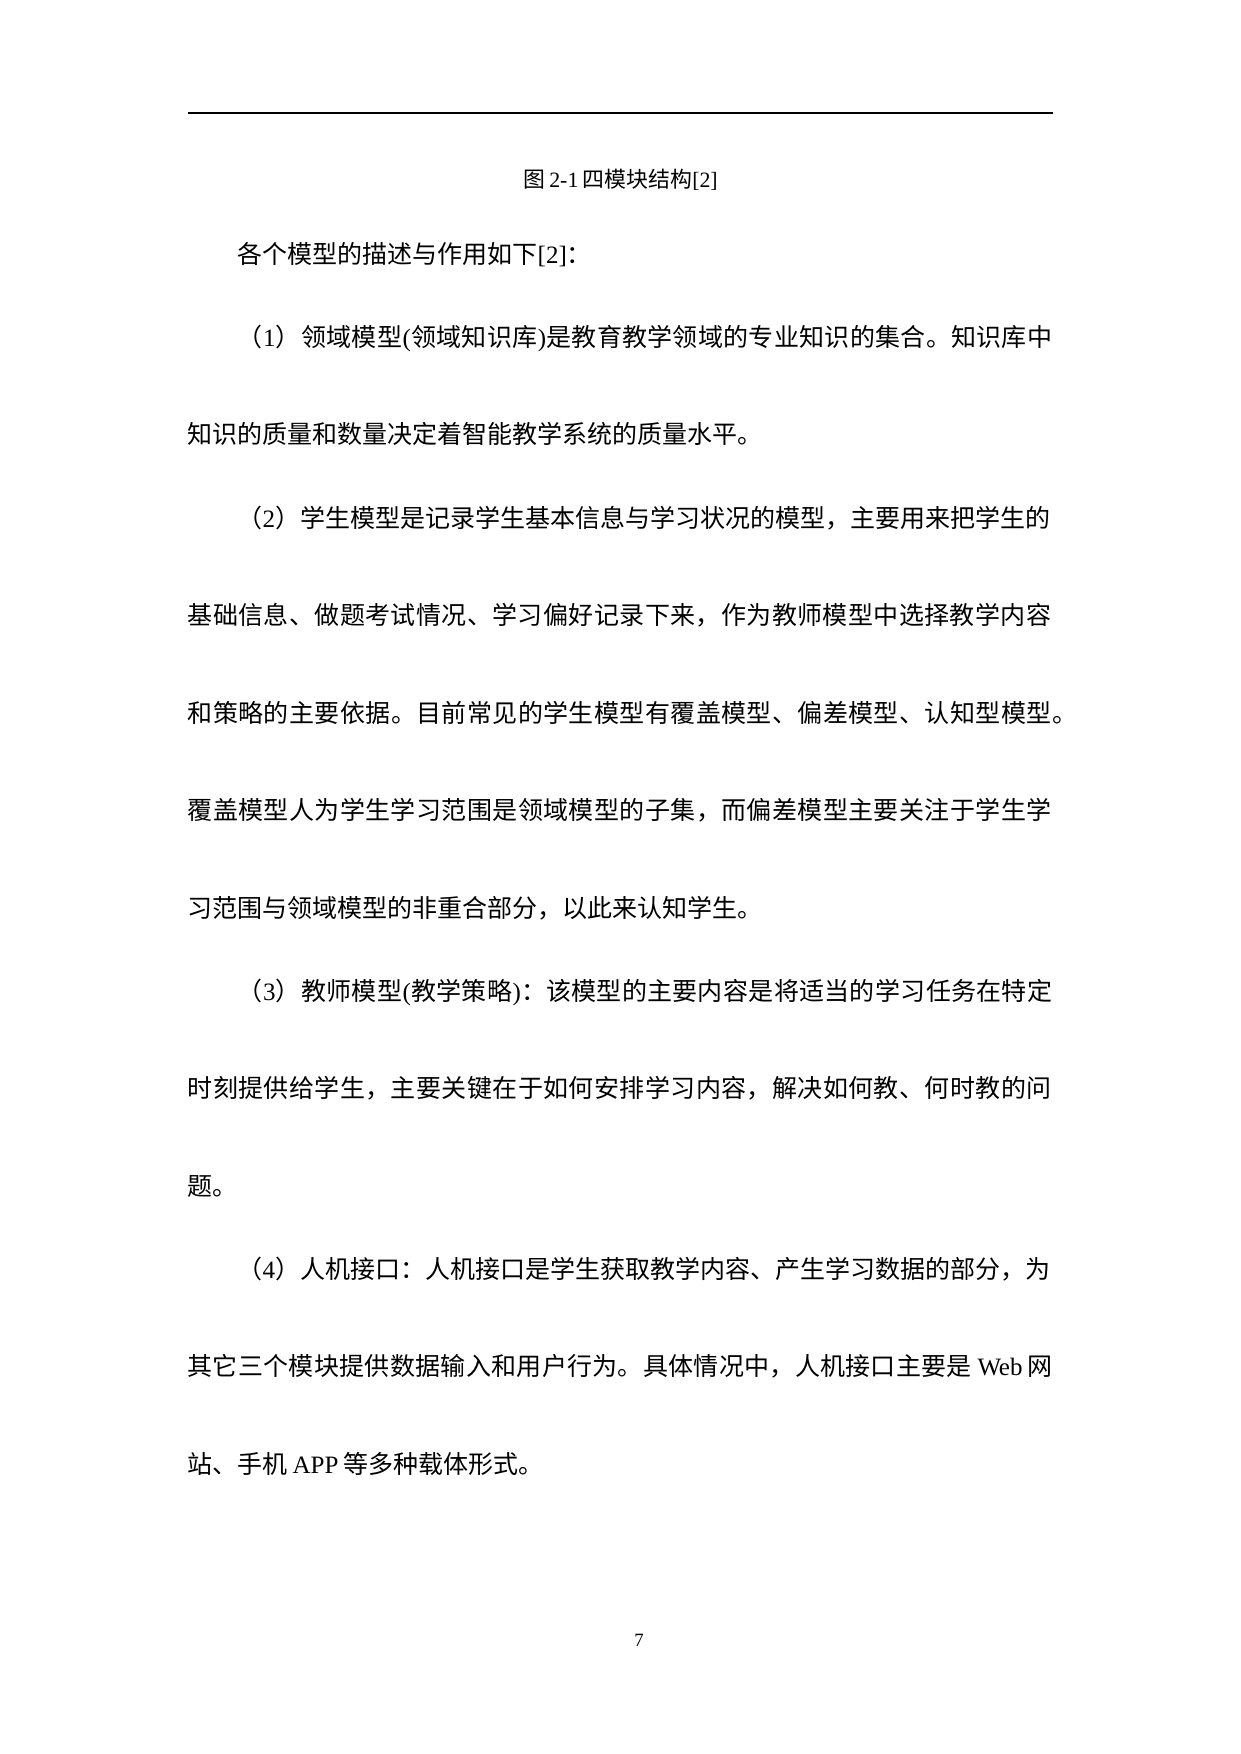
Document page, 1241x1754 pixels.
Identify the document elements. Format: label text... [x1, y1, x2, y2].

text 各个模型的描述与作用如下[2]： [187, 220, 1053, 285]
text （3）教师模型(教学策略)：该模型的主要内容是将适当的学习任务在特定时刻提供给学生，主要关键在于如何安排学习内容，解决如何教、何时教的问题。 [187, 957, 1053, 1217]
text （2）学生模型是记录学生基本信息与学习状况的模型，主要用来把学生的基础信息、做题考试情况、学习偏好记录下来，作为教师模型中选择教学内容和策略的主要依据。目前常见的学生模型有覆盖模型、偏差模型、认知型模型。覆盖模型人为学生学习范围是领域模型的子集，而偏差模型主要关注于学生学习范围与领域模型的非重合部分，以此来认知学生。 [187, 484, 1053, 939]
text 图2-1四模块结构[2] [187, 162, 1053, 194]
text （4）人机接口：人机接口是学生获取教学内容、产生学习数据的部分，为其它三个模块提供数据输入和用户行为。具体情况中，人机接口主要是Web网站、手机APP等多种载体形式。 [187, 1235, 1053, 1495]
text （1）领域模型(领域知识库)是教育教学领域的专业知识的集合。知识库中知识的质量和数量决定着智能教学系统的质量水平。 [187, 303, 1053, 466]
